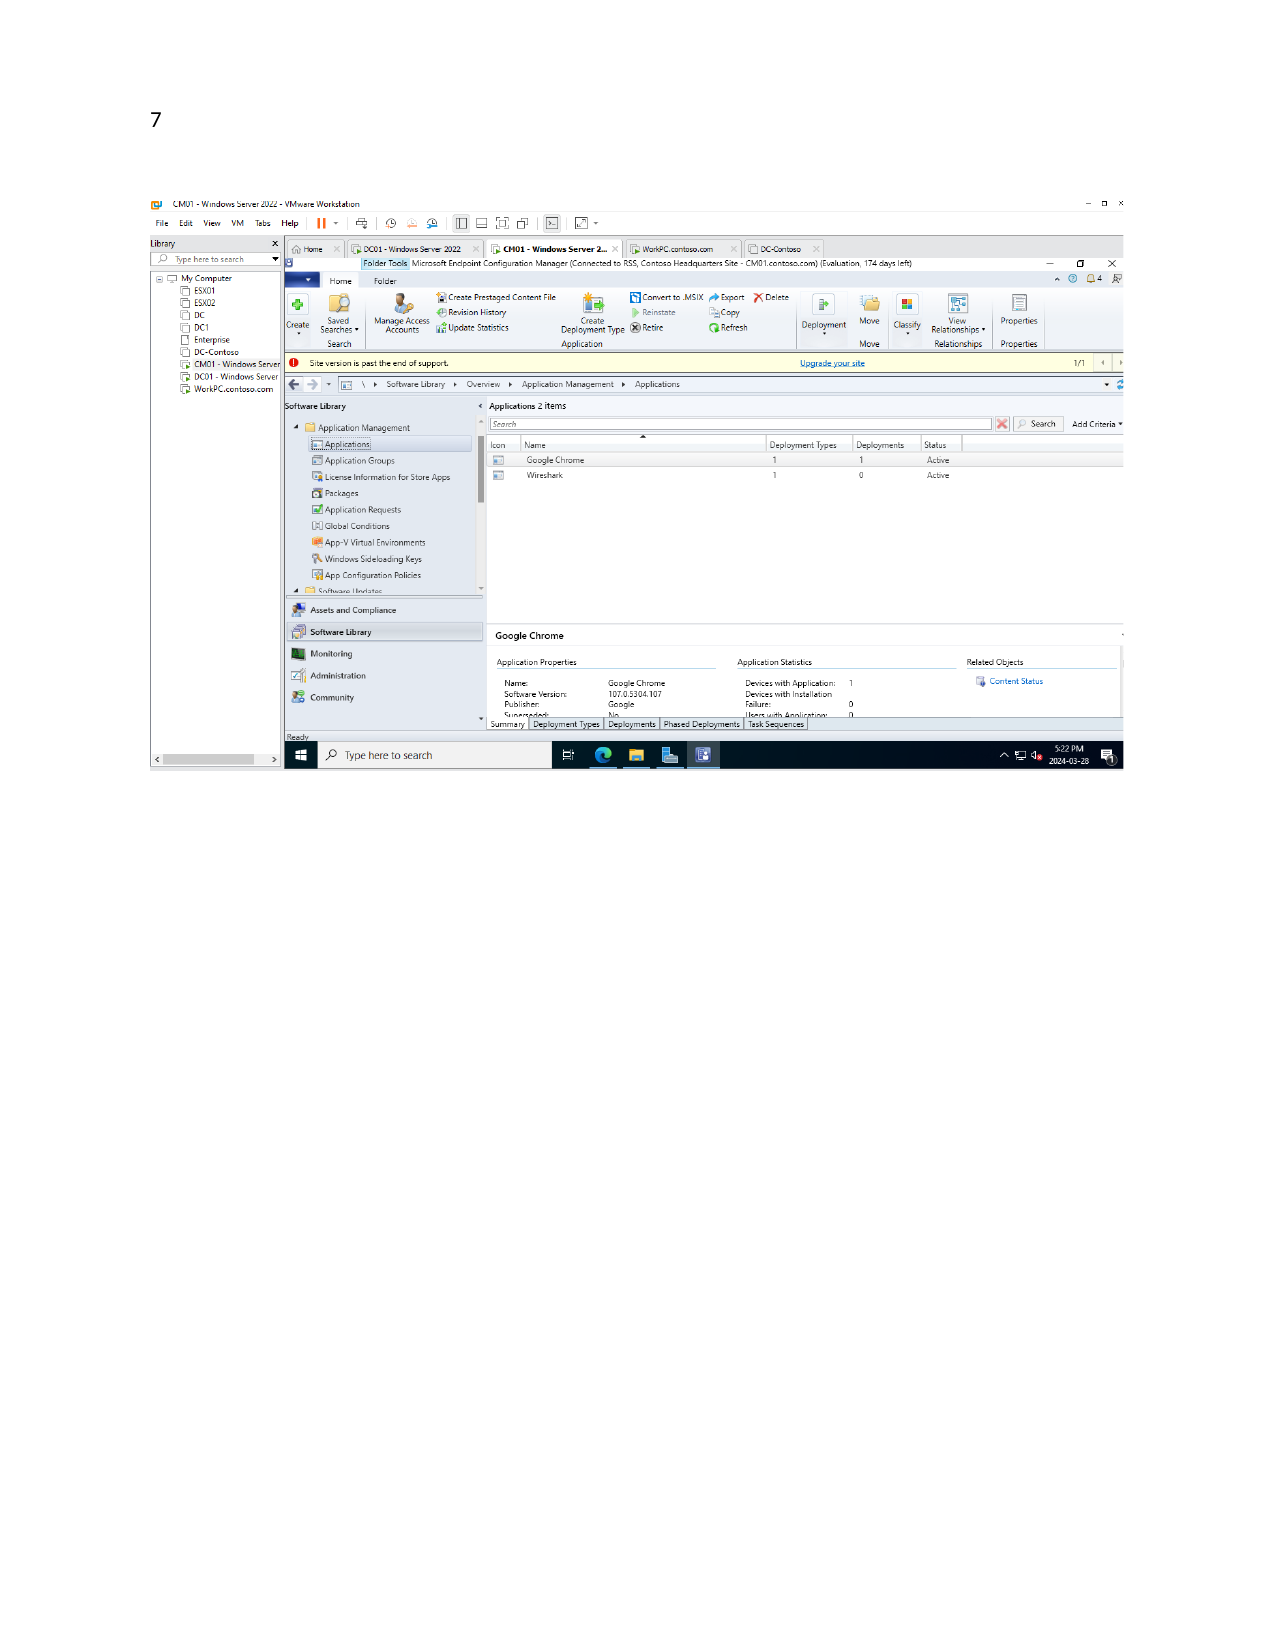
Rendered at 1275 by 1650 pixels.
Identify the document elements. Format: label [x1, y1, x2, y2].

picture [150, 201, 1124, 771]
